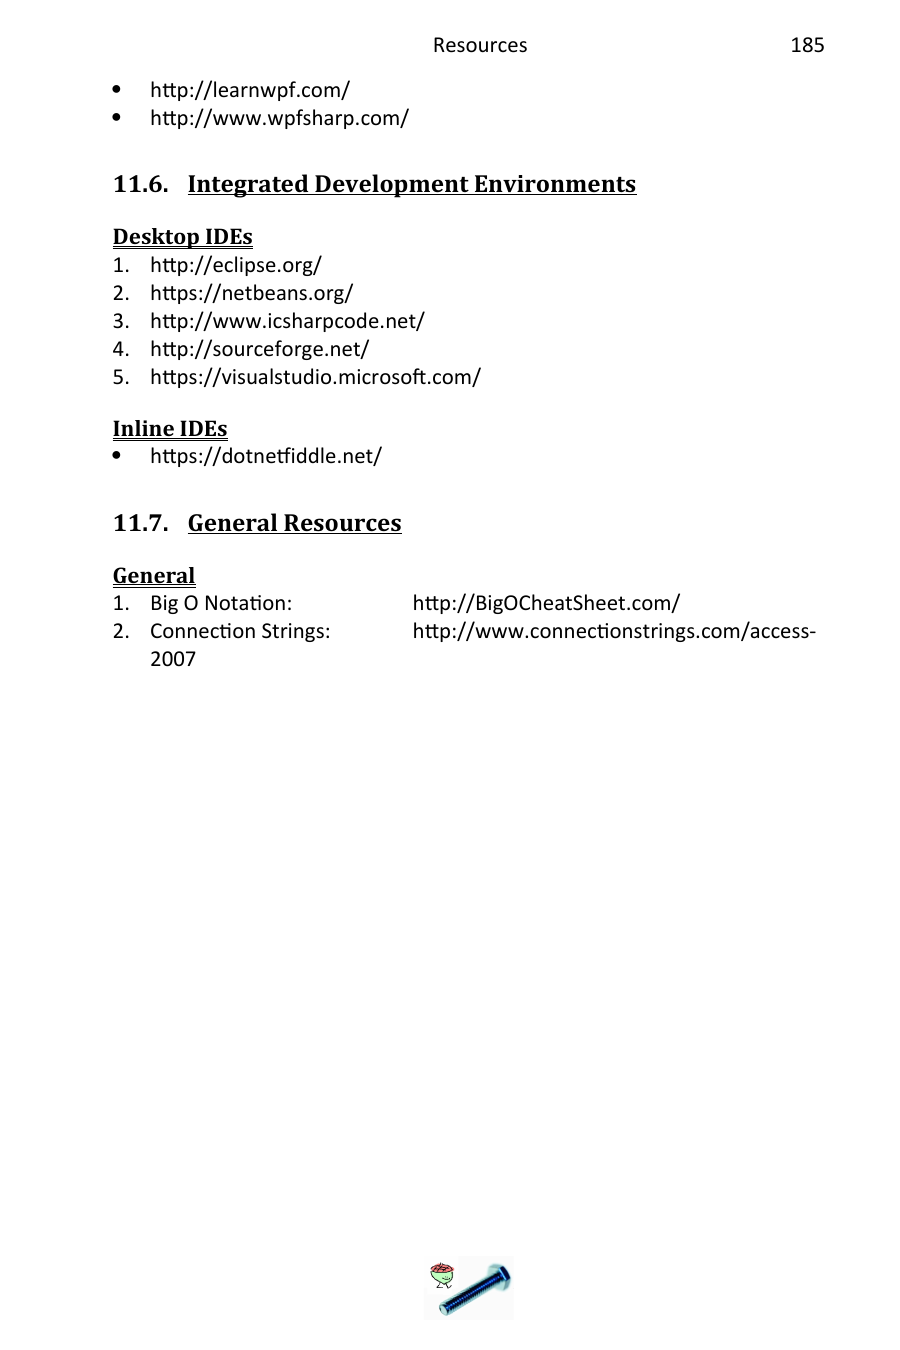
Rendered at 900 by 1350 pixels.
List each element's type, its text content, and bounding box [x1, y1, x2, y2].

picture [423, 1256, 514, 1320]
list http://www.icsharpcode.net/ [112, 306, 825, 334]
list Integrated Development Environments [112, 168, 825, 198]
text General [112, 561, 825, 588]
list Connection Strings: http://www.connectionstrings.com/access-2007 [112, 616, 825, 672]
list http://sourceforge.net/ [112, 334, 825, 362]
list Big O Notation: http://BigOCheatSheet.com/ [112, 588, 825, 616]
list http://eclipse.org/ [112, 250, 825, 278]
list http://www.wpfsharp.com/ [112, 103, 825, 131]
list https://visualstudio.microsoft.com/ [112, 362, 825, 390]
list http://learnwpf.com/ [112, 75, 825, 103]
list https://dotnetfiddle.net/ [112, 442, 825, 470]
list https://netbeans.org/ [112, 278, 825, 306]
list General Resources [112, 507, 825, 536]
text Desktop IDEs [112, 223, 825, 250]
text Inline IDEs [112, 415, 825, 442]
